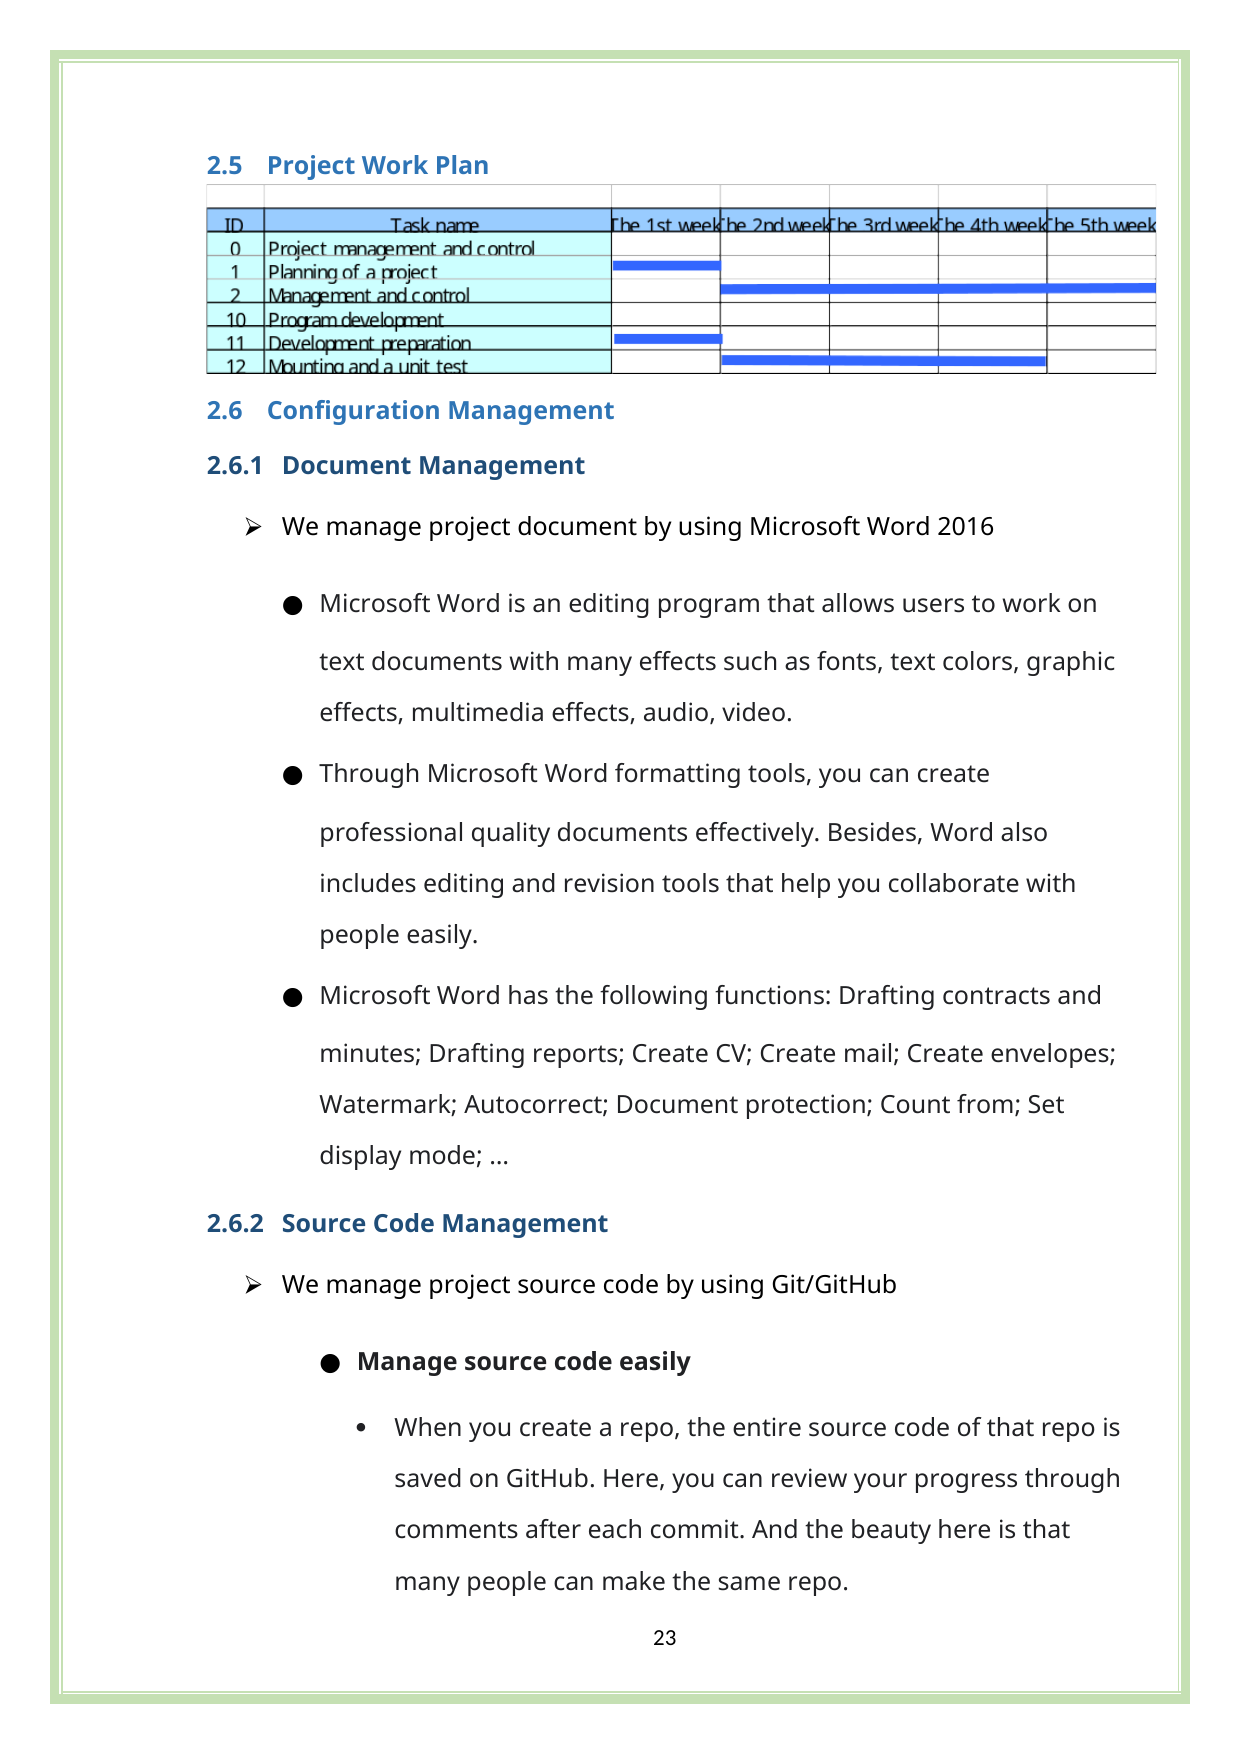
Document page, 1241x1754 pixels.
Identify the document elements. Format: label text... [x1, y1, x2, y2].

subtitle Configuration Management [207, 392, 1122, 427]
list Microsoft Word has the following functions: Drafting contracts and minutes; Drafting reports; Create CV; Create mail; Create envelopes; Watermark; Autocorrect; Document protection; Count from; Set display mode; … [282, 967, 1122, 1172]
subtitle Project Work Plan [207, 148, 1122, 182]
list We manage project source code by using Git/GitHub [244, 1256, 1122, 1308]
subtitle Source Code Management [207, 1205, 1122, 1239]
list Microsoft Word is an editing program that allows users to work on text documents with many effects such as fonts, text colors, graphic effects, multimedia effects, audio, video. [282, 576, 1122, 729]
list Through Microsoft Word formatting tools, you can create professional quality documents effectively. Besides, Word also includes editing and revision tools that help you collaborate with people easily. [282, 746, 1122, 950]
list When you create a repo, the entire source code of that repo is saved on GitHub. Here, you can review your progress through comments after each commit. And the beauty here is that many people can make the same repo. [357, 1410, 1122, 1597]
subtitle Document Management [207, 448, 1122, 482]
list Manage source code easily [319, 1333, 1122, 1384]
list We manage project document by using Microsoft Word 2016 [244, 499, 1122, 550]
